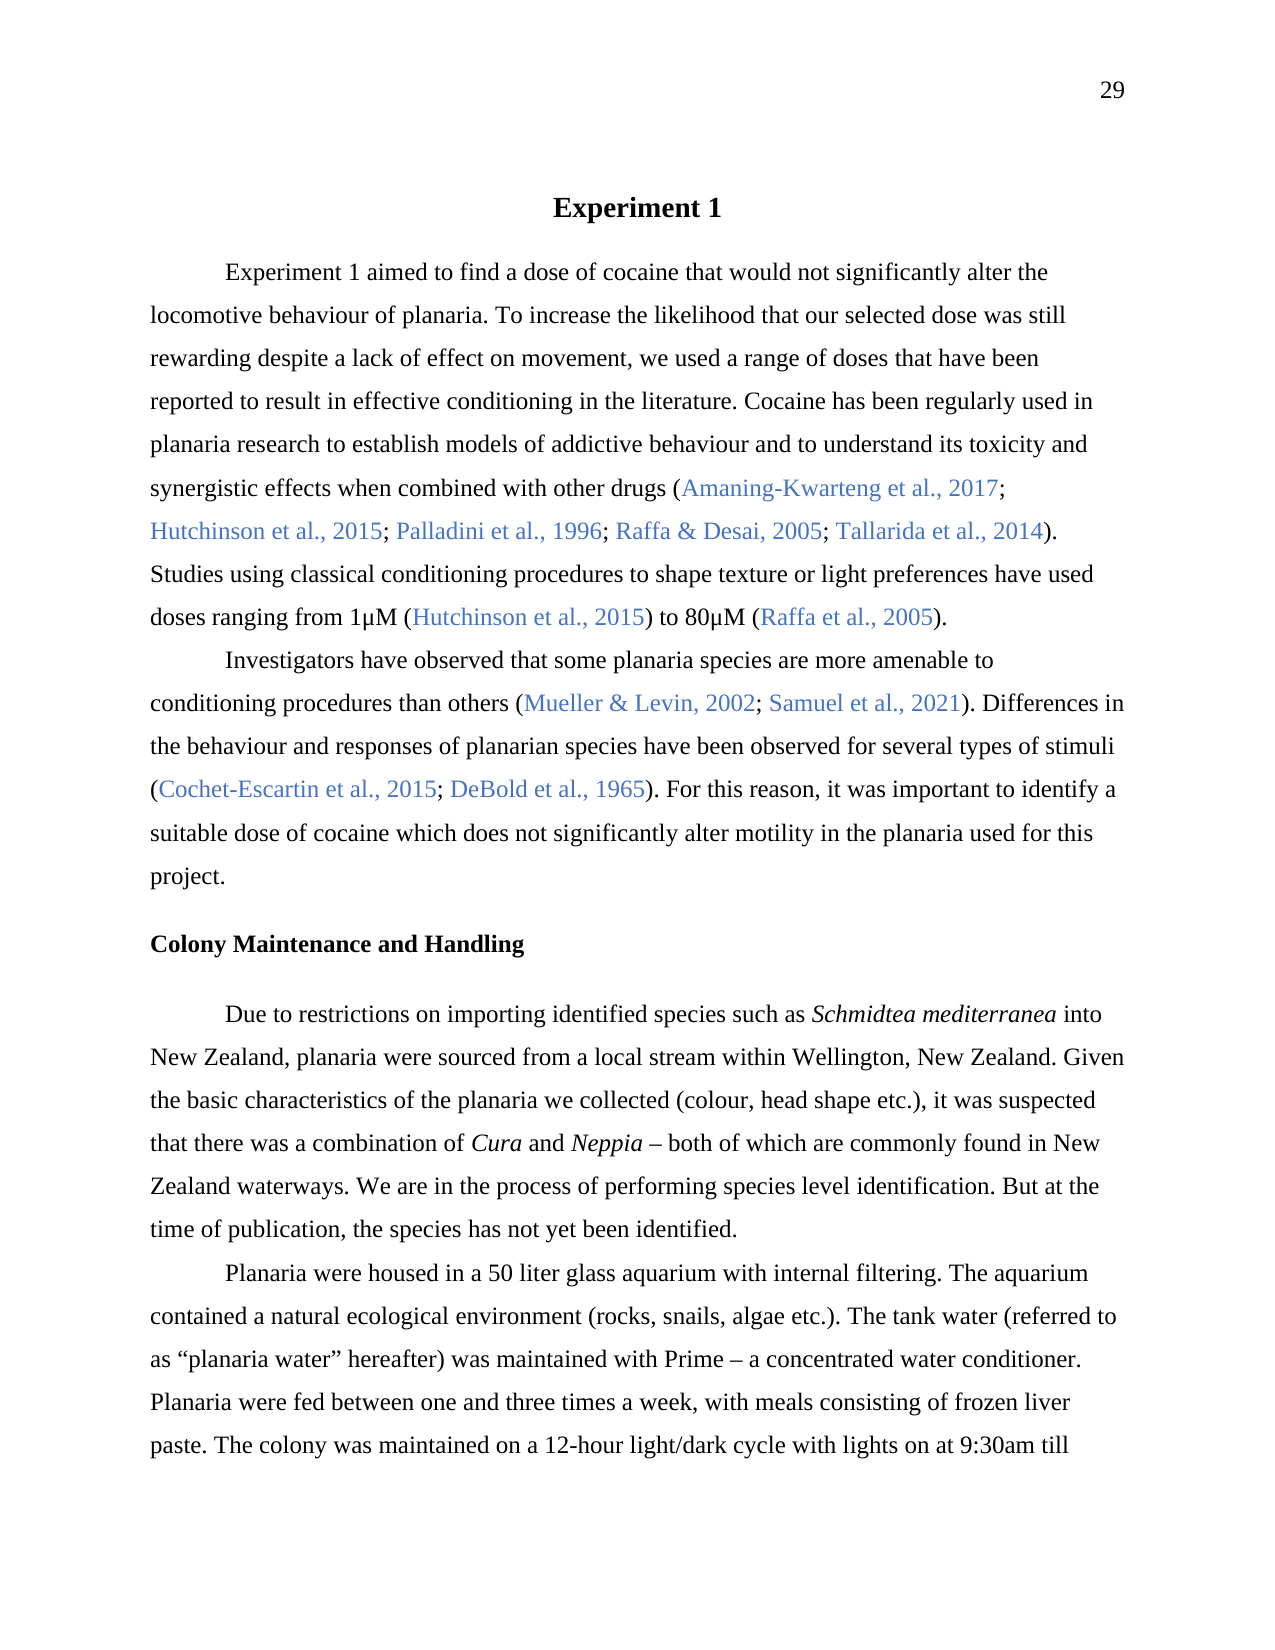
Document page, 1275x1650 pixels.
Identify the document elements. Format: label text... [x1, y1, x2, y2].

subtitle Colony Maintenance and Handling [150, 929, 1125, 958]
text Investigators have observed that some planaria species are more amenable to conditioning procedures than others (Mueller & Levin, 2002; Samuel et al., 2021). Differences in the behaviour and responses of planarian species have been observed for several types of stimuli (Cochet-Escartin et al., 2015; DeBold et al., 1965). For this reason, it was important to identify a suitable dose of cocaine which does not significantly alter motility in the planaria used for this project. [150, 645, 1125, 889]
text Experiment 1 aimed to find a dose of cocaine that would not significantly alter the locomotive behaviour of planaria. To increase the likelihood that our selected dose was still rewarding despite a lack of effect on movement, we used a range of doses that have been reported to result in effective conditioning in the literature. Cocaine has been regularly used in planaria research to establish models of addictive behaviour and to understand its toxicity and synergistic effects when combined with other drugs (Amaning-Kwarteng et al., 2017; Hutchinson et al., 2015; Palladini et al., 1996; Raffa & Desai, 2005; Tallarida et al., 2014). Studies using classical conditioning procedures to shape texture or light preferences have used doses ranging from 1μM (Hutchinson et al., 2015) to 80μM (Raffa et al., 2005). [150, 257, 1125, 631]
subtitle Experiment 1 [150, 190, 1125, 223]
text Due to restrictions on importing identified species such as Schmidtea mediterranea into New Zealand, planaria were sourced from a local stream within Wellington, New Zealand. Given the basic characteristics of the planaria we collected (colour, head shape etc.), it was suspected that there was a combination of Cura and Neppia – both of which are commonly found in New Zealand waterways. We are in the process of performing species level identification. But at the time of publication, the species has not yet been identified. [150, 999, 1125, 1243]
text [150, 1258, 1125, 1459]
